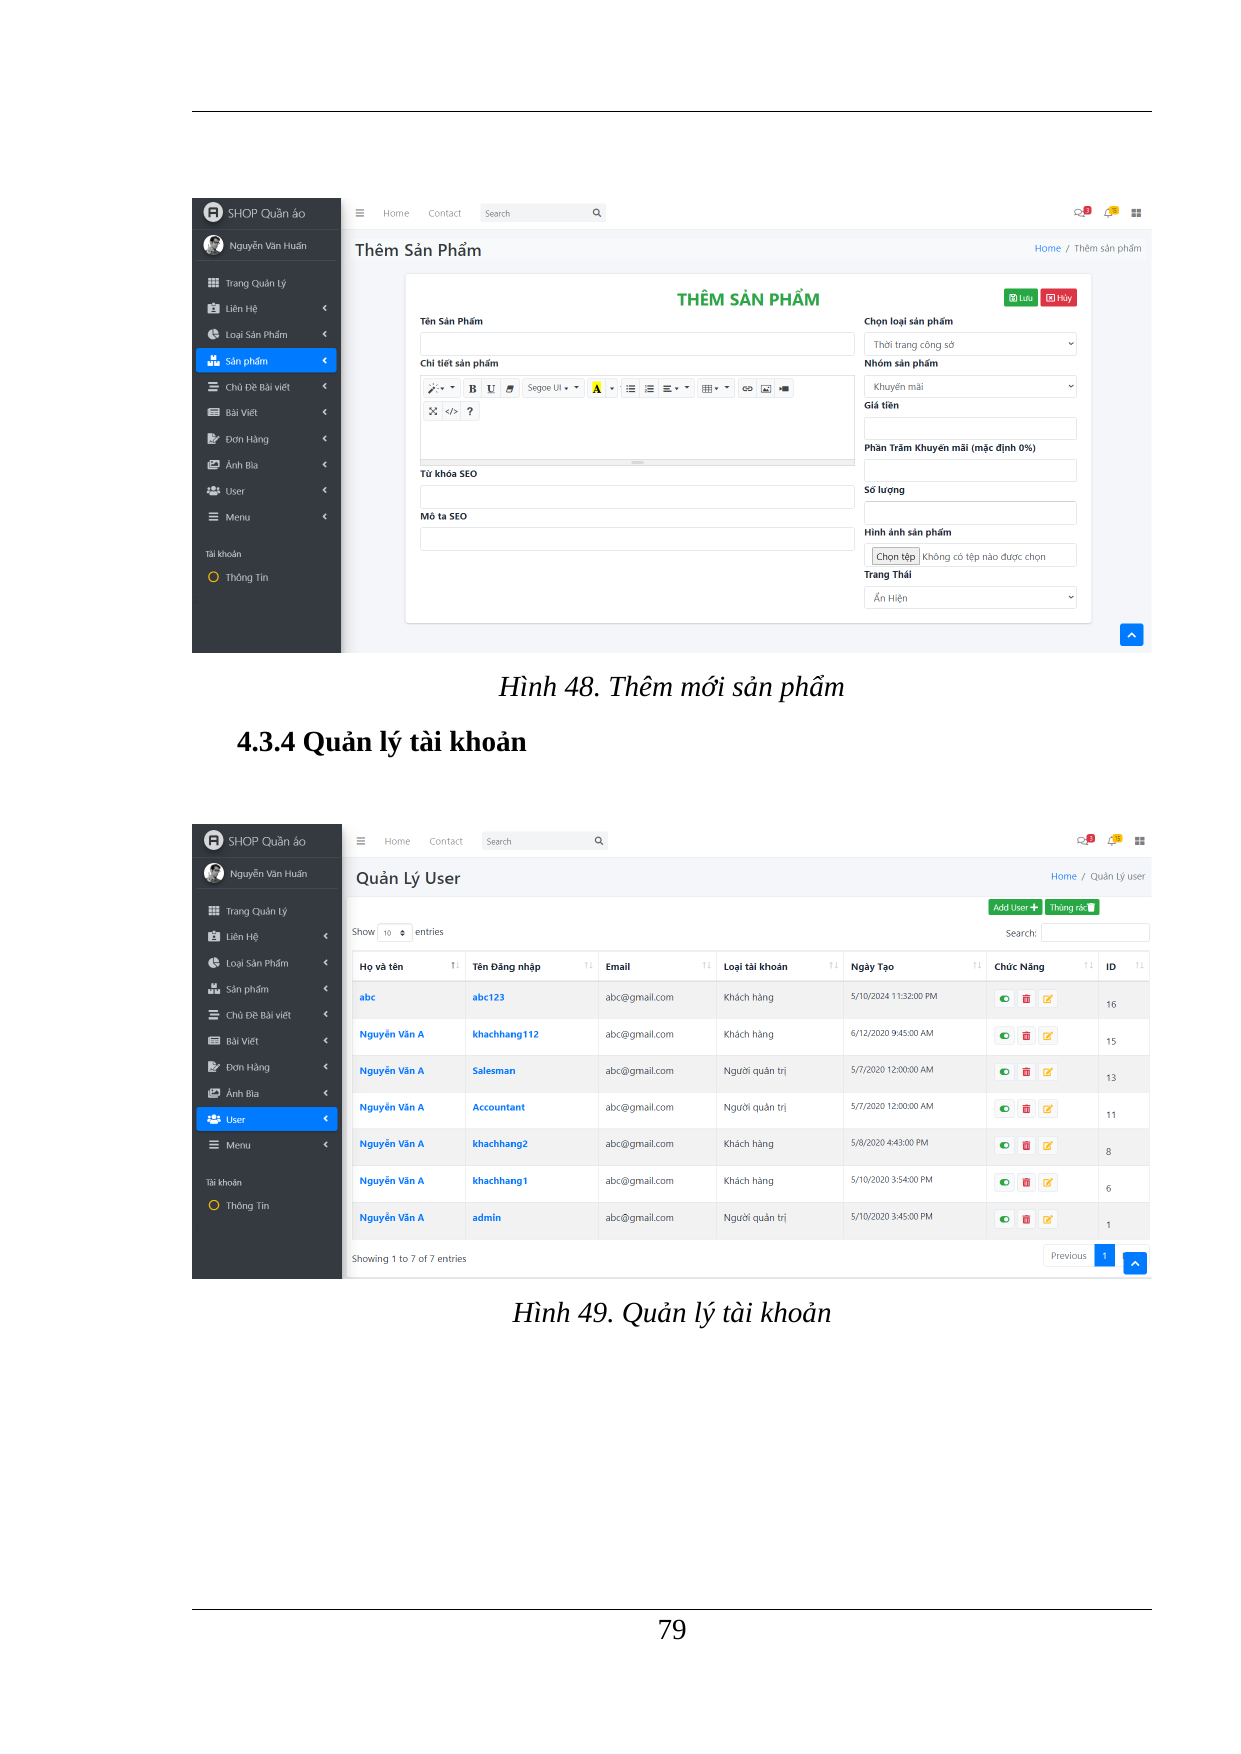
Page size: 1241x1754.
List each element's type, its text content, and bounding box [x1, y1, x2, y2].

text Hình 49. Quản lý tài khoản [192, 1296, 1152, 1329]
text Hình 48. Thêm mới sản phẩm [192, 669, 1152, 703]
picture [192, 198, 1152, 653]
subtitle 4.3.4 Quản lý tài khoản [192, 724, 1152, 757]
picture [192, 824, 1152, 1279]
